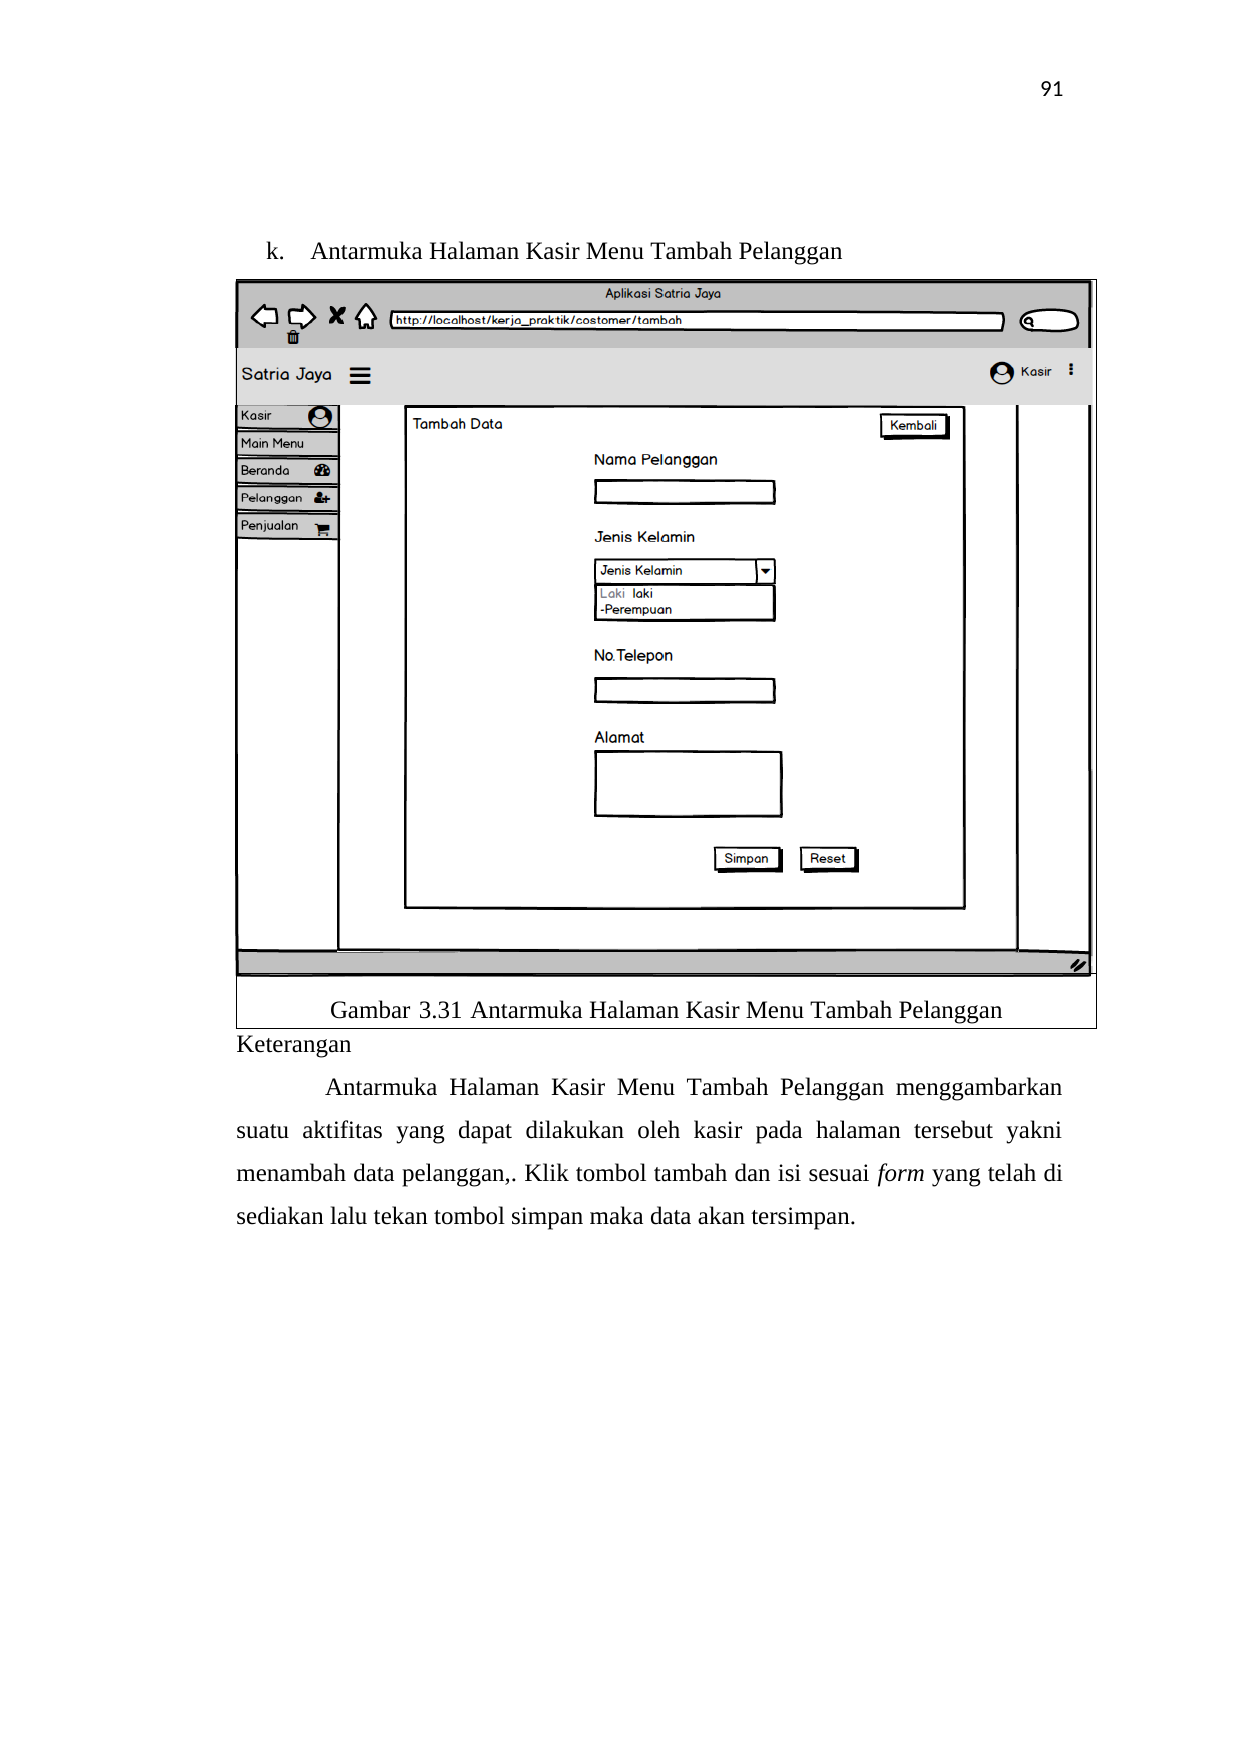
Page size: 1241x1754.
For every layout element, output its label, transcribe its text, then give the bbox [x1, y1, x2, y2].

text Keterangan [236, 1029, 1063, 1057]
table_header [237, 280, 1096, 973]
text Antarmuka Halaman Kasir Menu Tambah Pelanggan menggambarkan suatu aktifitas yang dapat dilakukan oleh kasir pada halaman tersebut yakni menambah data pelanggan,. Klik tombol tambah dan isi sesuai form yang telah di sediakan lalu tekan tombol simpan maka data akan tersimpan. [236, 1072, 1063, 1230]
table_cell Gambar 3.31 Antarmuka Halaman Kasir Menu Tambah Pelanggan [237, 974, 1096, 1028]
list Antarmuka Halaman Kasir Menu Tambah Pelanggan [266, 236, 1063, 265]
